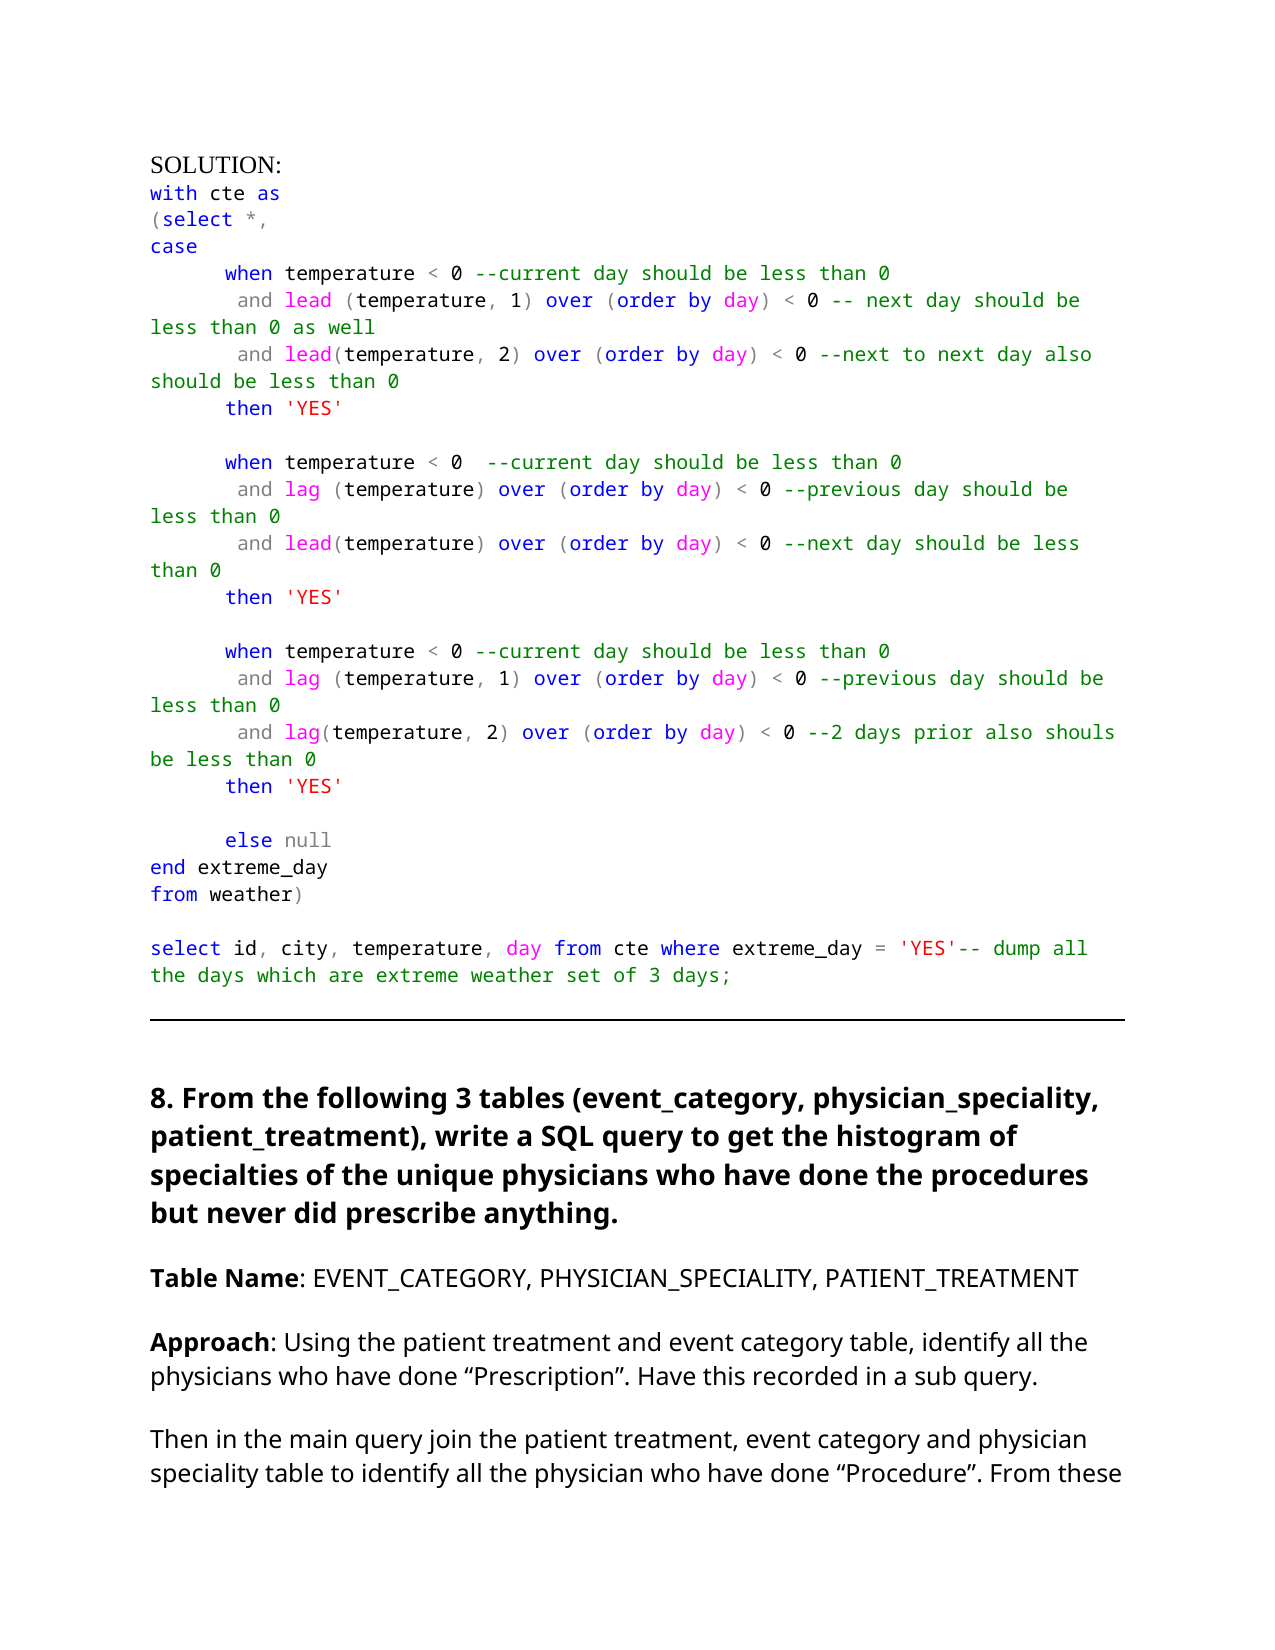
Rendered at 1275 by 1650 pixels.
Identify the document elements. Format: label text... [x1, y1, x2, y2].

text select id, city, temperature, day from cte where extreme_day = 'YES'-- dump all the days which are extreme weather set of 3 days; [150, 934, 1125, 988]
text and lag (temperature) over (order by day) < 0 --previous day should be less than 0 [150, 476, 1125, 529]
text else null [150, 826, 1125, 853]
text and lag (temperature, 1) over (order by day) < 0 --previous day should be less than 0 [150, 664, 1125, 718]
text 8. From the following 3 tables (event_category, physician_speciality, patient_treatment), write a SQL query to get the histogram of specialties of the unique physicians who have done the procedures but never did prescribe anything. [150, 1078, 1125, 1232]
text then 'YES' [150, 583, 1125, 610]
text from weather) [150, 880, 1125, 907]
text and lag(temperature, 2) over (order by day) < 0 --2 days prior also shouls be less than 0 [150, 718, 1125, 772]
text SOLUTION: [150, 150, 1125, 179]
text and lead(temperature, 2) over (order by day) < 0 --next to next day also should be less than 0 [150, 341, 1125, 394]
text then 'YES' [150, 772, 1125, 799]
text and lead(temperature) over (order by day) < 0 --next day should be less than 0 [150, 529, 1125, 583]
text Approach: Using the patient treatment and event category table, identify all the physicians who have done “Prescription”. Have this recorded in a sub query. [150, 1324, 1125, 1392]
text when temperature < 0 --current day should be less than 0 [150, 260, 1125, 287]
text and lead (temperature, 1) over (order by day) < 0 -- next day should be less than 0 as well [150, 287, 1125, 341]
text when temperature < 0 --current day should be less than 0 [150, 637, 1125, 664]
text end extreme_day [150, 853, 1125, 880]
text Table Name: EVENT_CATEGORY, PHYSICIAN_SPECIALITY, PATIENT_TREATMENT [150, 1261, 1125, 1295]
text (select *, [150, 206, 1125, 233]
text with cte as [150, 179, 1125, 206]
text when temperature < 0 --current day should be less than 0 [150, 448, 1125, 476]
text case [150, 233, 1125, 260]
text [150, 1421, 1125, 1489]
text then 'YES' [150, 394, 1125, 422]
